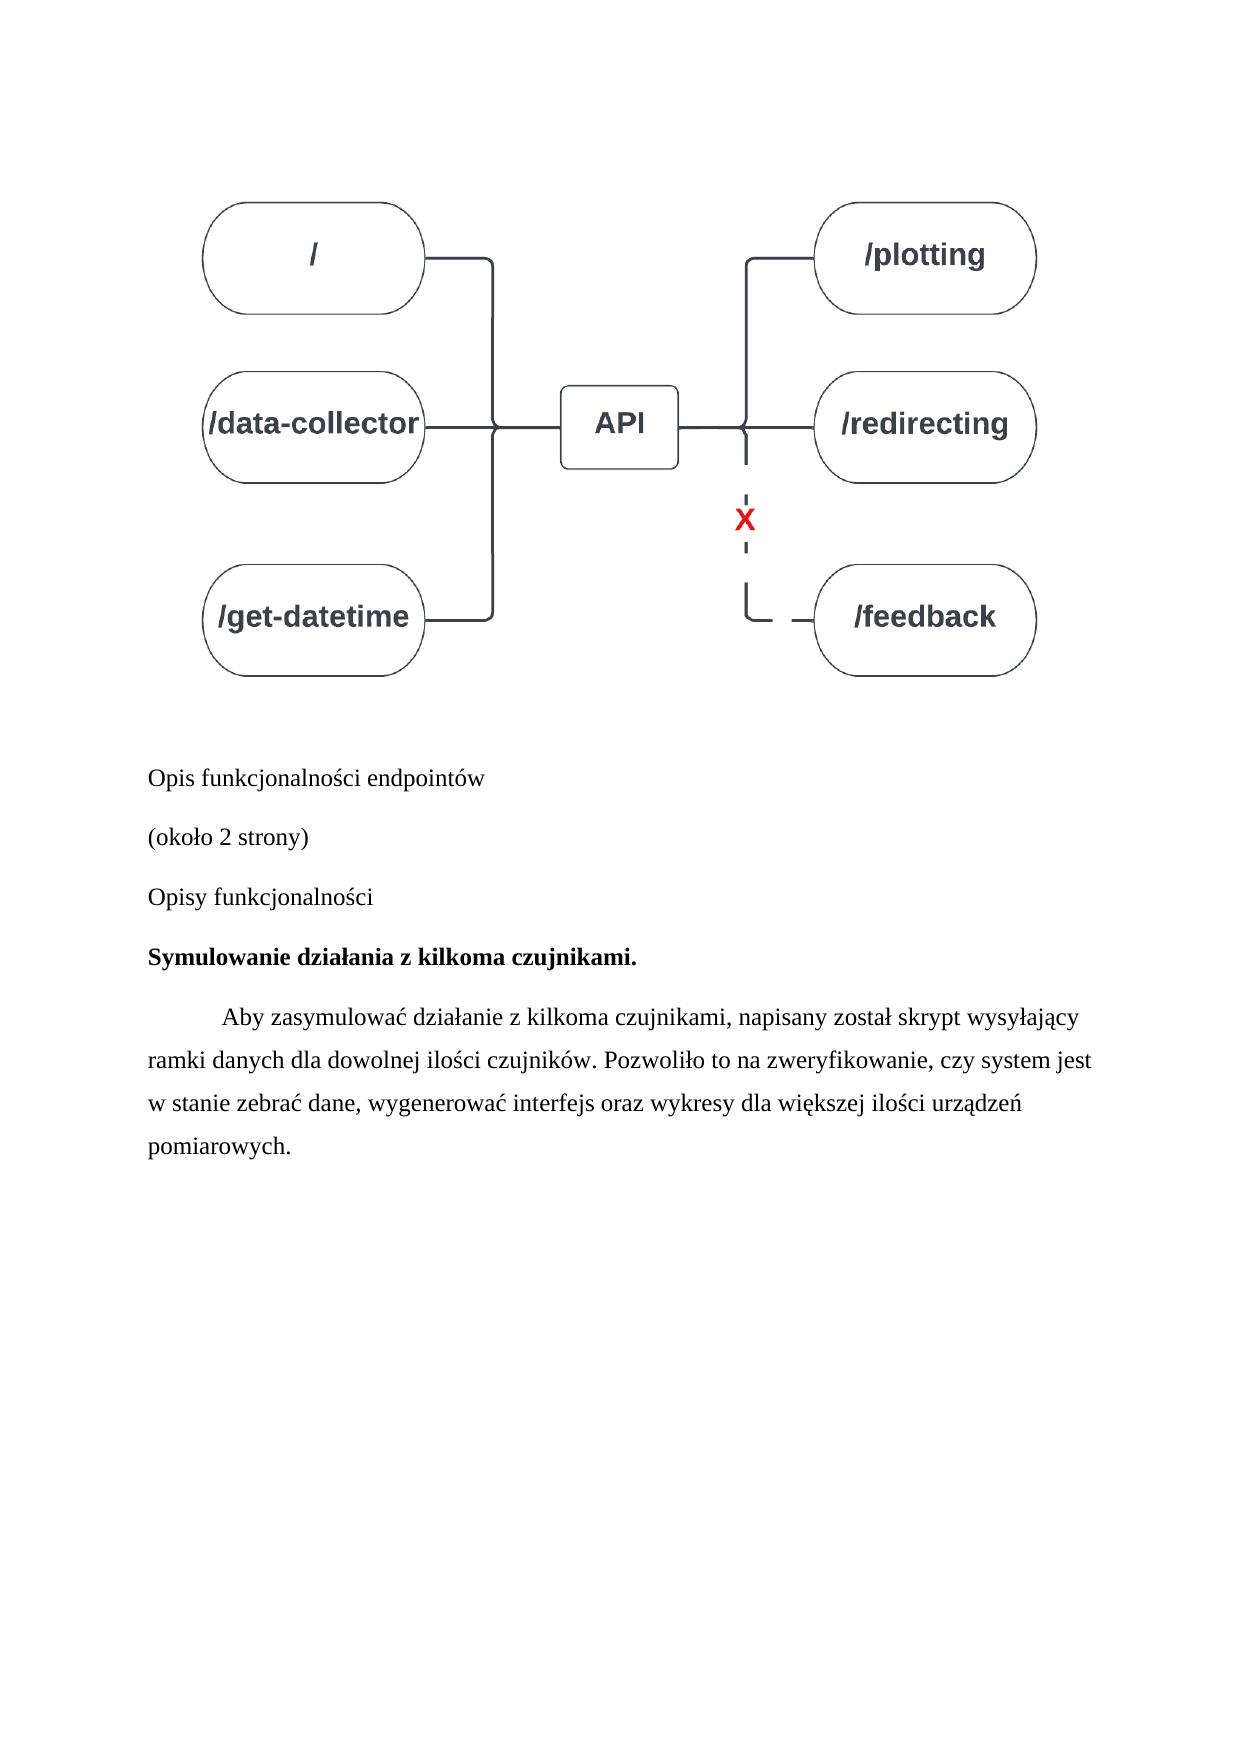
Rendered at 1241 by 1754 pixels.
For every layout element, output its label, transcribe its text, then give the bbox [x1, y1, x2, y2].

text (około 2 strony) [148, 822, 1093, 851]
text Opis funkcjonalności endpointów [148, 763, 1093, 791]
text Symulowanie działania z kilkoma czujnikami. [148, 942, 1093, 971]
picture [147, 147, 1092, 732]
text Opisy funkcjonalności [148, 882, 1093, 911]
text Aby zasymulować działanie z kilkoma czujnikami, napisany został skrypt wysyłający ramki danych dla dowolnej ilości czujników. Pozwoliło to na zweryfikowanie, czy system jest w stanie zebrać dane, wygenerować interfejs oraz wykresy dla większej ilości urządzeń pomiarowych. [148, 1002, 1093, 1160]
